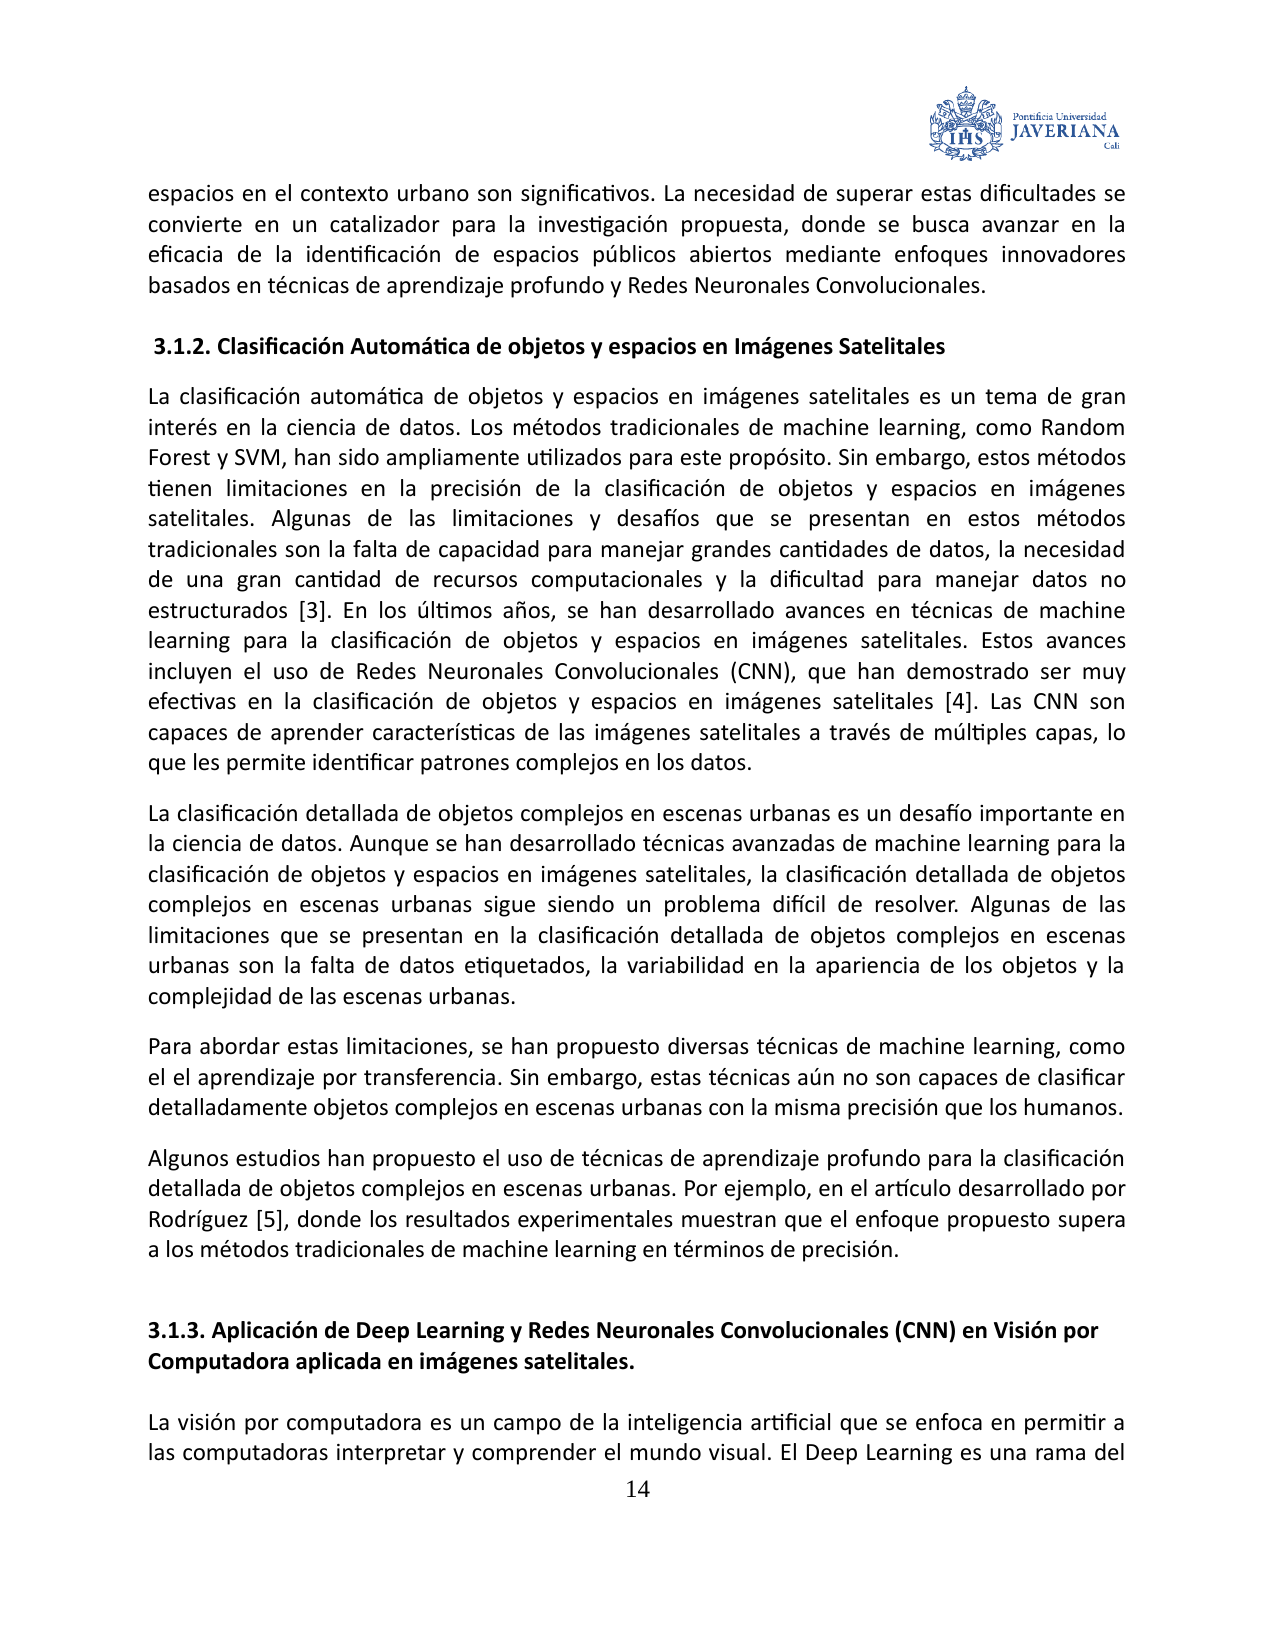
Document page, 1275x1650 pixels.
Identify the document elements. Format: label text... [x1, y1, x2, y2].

text Para abordar estas limitaciones, se han propuesto diversas técnicas de machine learning, como el el aprendizaje por transferencia. Sin embargo, estas técnicas aún no son capaces de clasificar detalladamente objetos complejos en escenas urbanas con la misma precisión que los humanos. [148, 1030, 1127, 1122]
text La clasificación detallada de objetos complejos en escenas urbanas es un desafío importante en la ciencia de datos. Aunque se han desarrollado técnicas avanzadas de machine learning para la clasificación de objetos y espacios en imágenes satelitales, la clasificación detallada de objetos complejos en escenas urbanas sigue siendo un problema difícil de resolver. Algunas de las limitaciones que se presentan en la clasificación detallada de objetos complejos en escenas urbanas son la falta de datos etiquetados, la variabilidad en la apariencia de los objetos y la complejidad de las escenas urbanas. [148, 797, 1127, 1011]
subtitle 3.1.2. Clasificación Automática de objetos y espacios en Imágenes Satelitales [148, 330, 1127, 360]
subtitle 3.1.3. Aplicación de Deep Learning y Redes Neuronales Convolucionales (CNN) en Visión por Computadora aplicada en imágenes satelitales. [148, 1314, 1127, 1406]
picture [920, 75, 1128, 172]
text La clasificación automática de objetos y espacios en imágenes satelitales es un tema de gran interés en la ciencia de datos. Los métodos tradicionales de machine learning, como Random Forest y SVM, han sido ampliamente utilizados para este propósito. Sin embargo, estos métodos tienen limitaciones en la precisión de la clasificación de objetos y espacios en imágenes satelitales. Algunas de las limitaciones y desafíos que se presentan en estos métodos tradicionales son la falta de capacidad para manejar grandes cantidades de datos, la necesidad de una gran cantidad de recursos computacionales y la dificultad para manejar datos no estructurados [3]. En los últimos años, se han desarrollado avances en técnicas de machine learning para la clasificación de objetos y espacios en imágenes satelitales. Estos avances incluyen el uso de Redes Neuronales Convolucionales (CNN), que han demostrado ser muy efectivas en la clasificación de objetos y espacios en imágenes satelitales [4]. Las CNN son capaces de aprender características de las imágenes satelitales a través de múltiples capas, lo que les permite identificar patrones complejos en los datos. [148, 380, 1127, 777]
text Algunos estudios han propuesto el uso de técnicas de aprendizaje profundo para la clasificación detallada de objetos complejos en escenas urbanas. Por ejemplo, en el artículo desarrollado por Rodríguez [5], donde los resultados experimentales muestran que el enfoque propuesto supera a los métodos tradicionales de machine learning en términos de precisión. [148, 1142, 1127, 1264]
